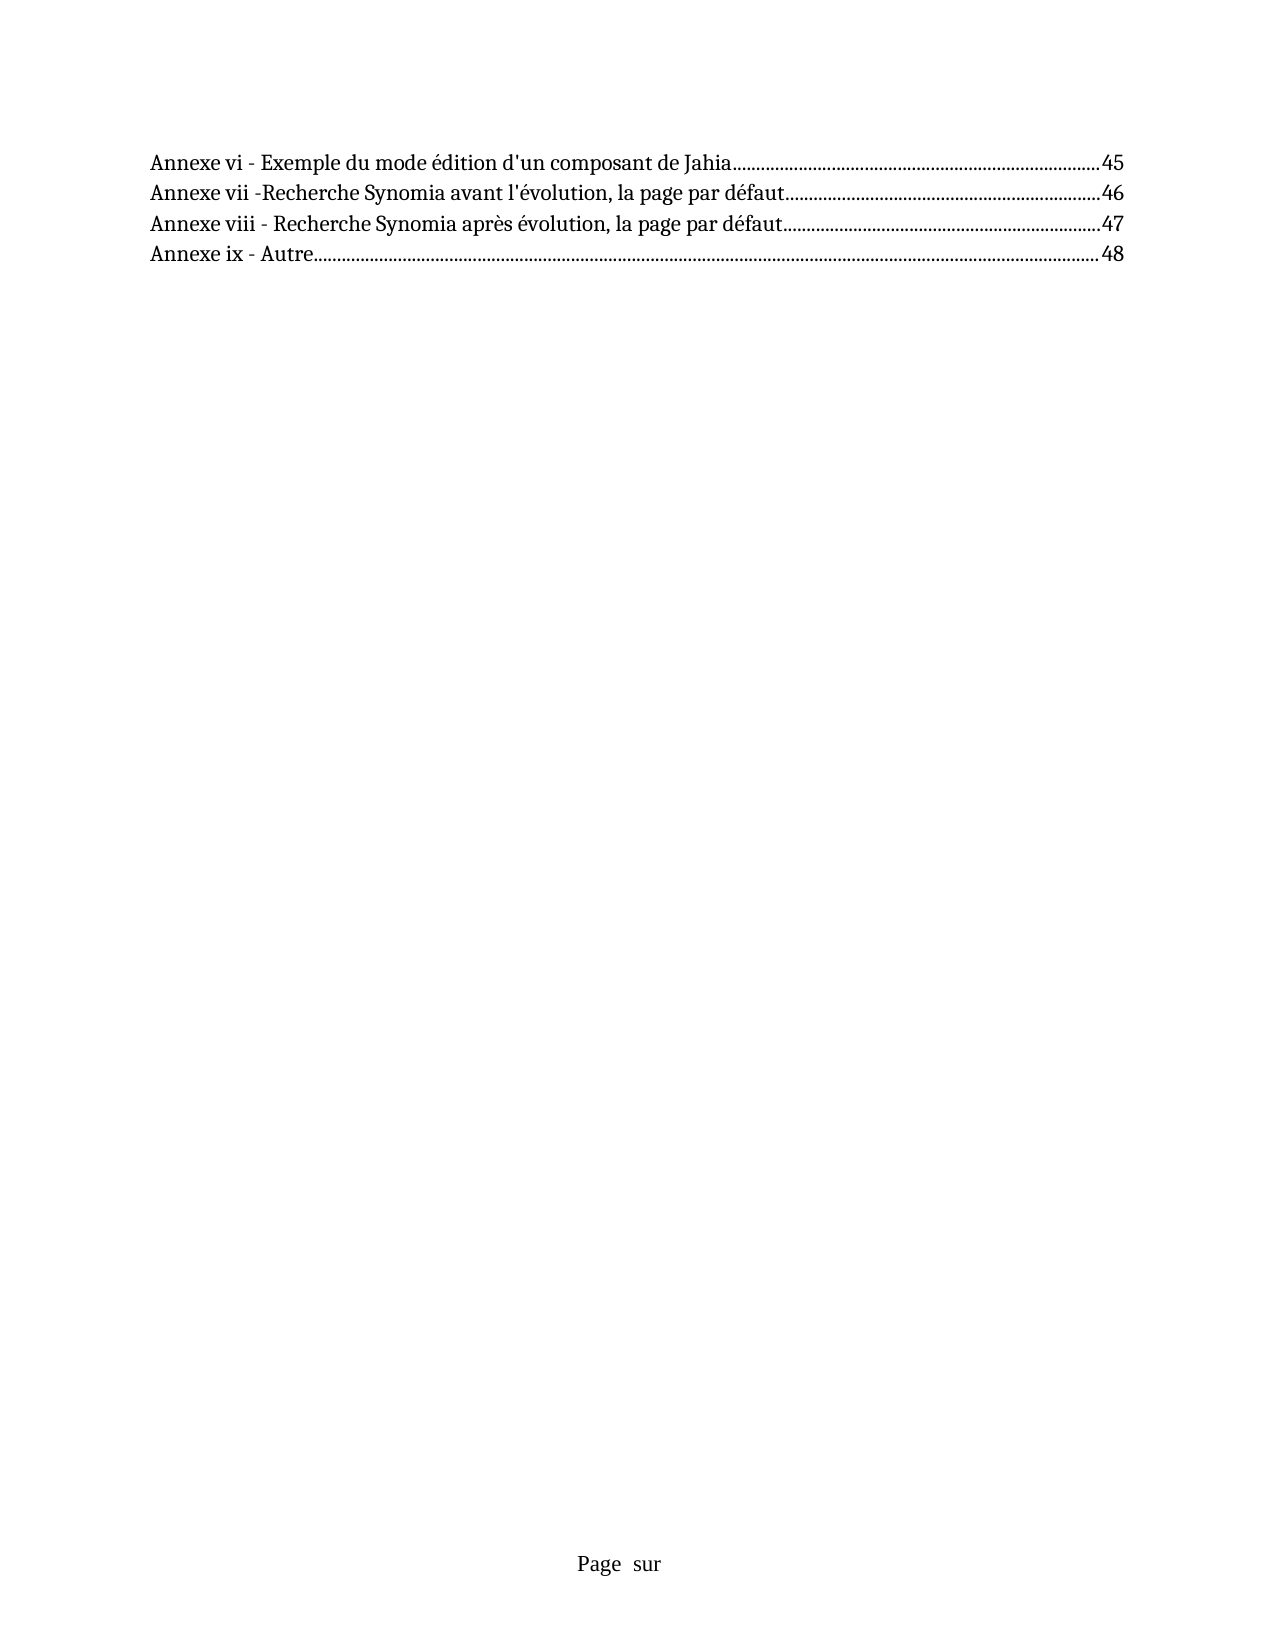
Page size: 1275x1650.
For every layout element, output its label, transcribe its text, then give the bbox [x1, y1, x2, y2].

text Annexe vii -Recherche Synomia avant l'évolution, la page par défaut 46 [150, 180, 1125, 207]
text Annexe ix - Autre 48 [150, 241, 1125, 267]
text Annexe viii - Recherche Synomia après évolution, la page par défaut 47 [150, 210, 1125, 237]
text Annexe vi - Exemple du mode édition d'un composant de Jahia 45 [150, 150, 1125, 176]
